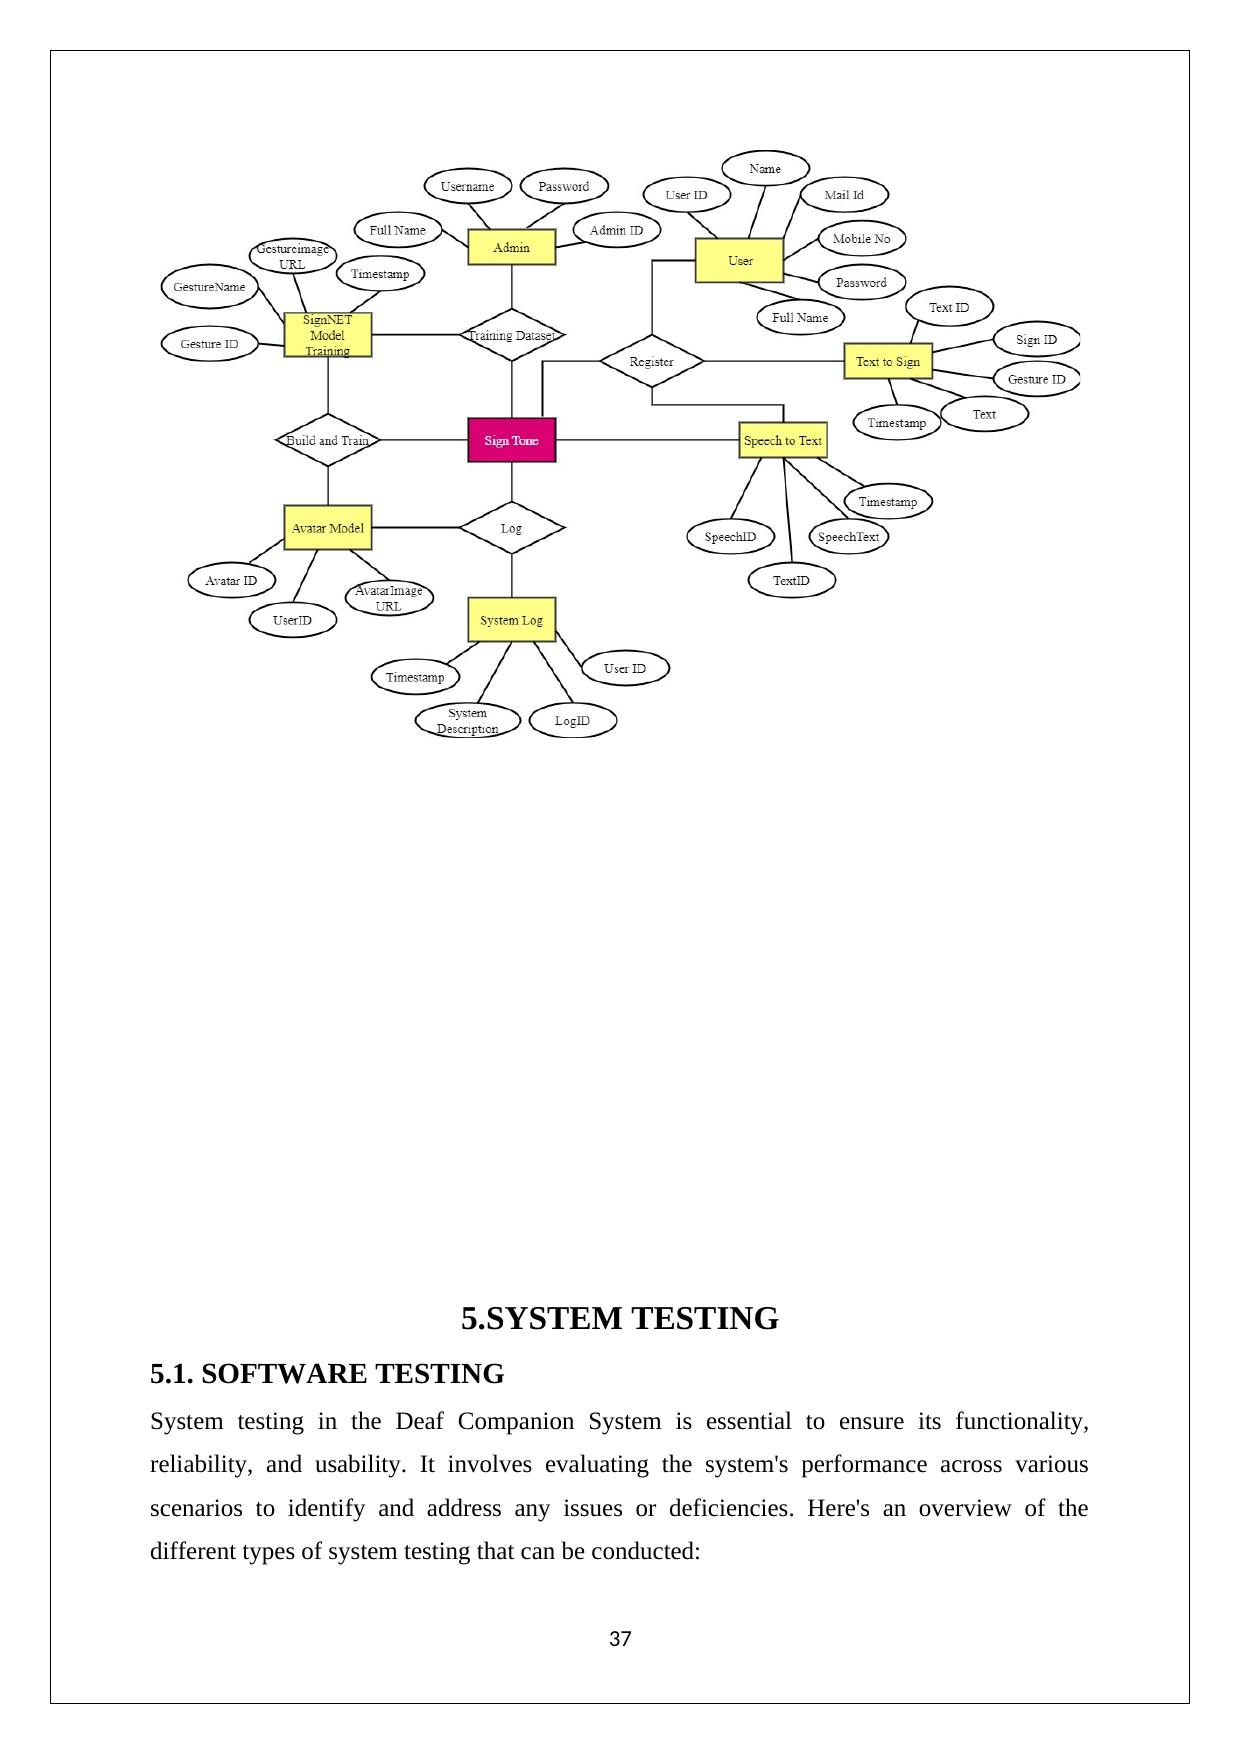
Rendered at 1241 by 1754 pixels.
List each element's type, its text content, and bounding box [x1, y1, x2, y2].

text System testing in the Deaf Companion System is essential to ensure its functionality, reliability, and usability. It involves evaluating the system's performance across various scenarios to identify and address any issues or deficiencies. Here's an overview of the different types of system testing that can be conducted: [150, 1406, 1090, 1564]
text 5.1. SOFTWARE TESTING [150, 1356, 1090, 1389]
picture [160, 150, 1080, 738]
text 5.SYSTEM TESTING [150, 1298, 1090, 1337]
